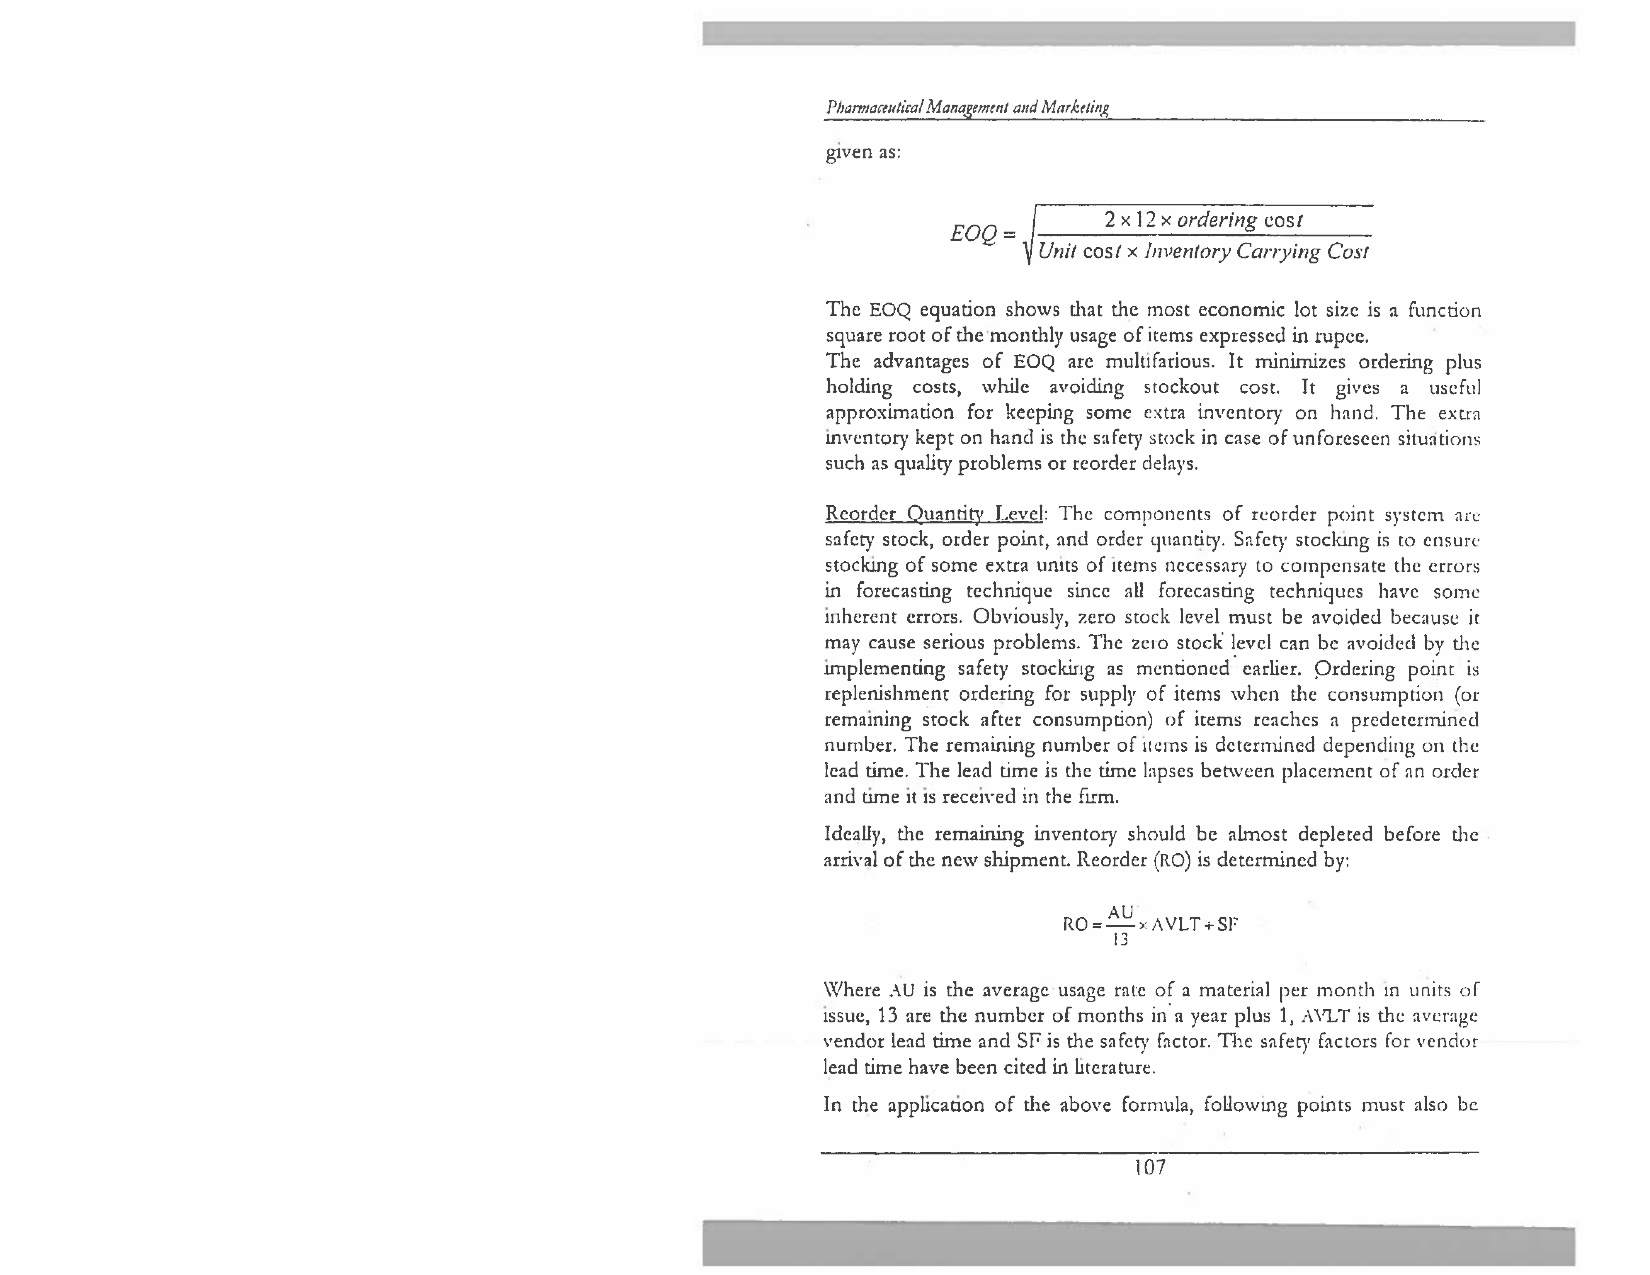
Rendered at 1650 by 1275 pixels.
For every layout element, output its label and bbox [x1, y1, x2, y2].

picture [694, 0, 1590, 1275]
